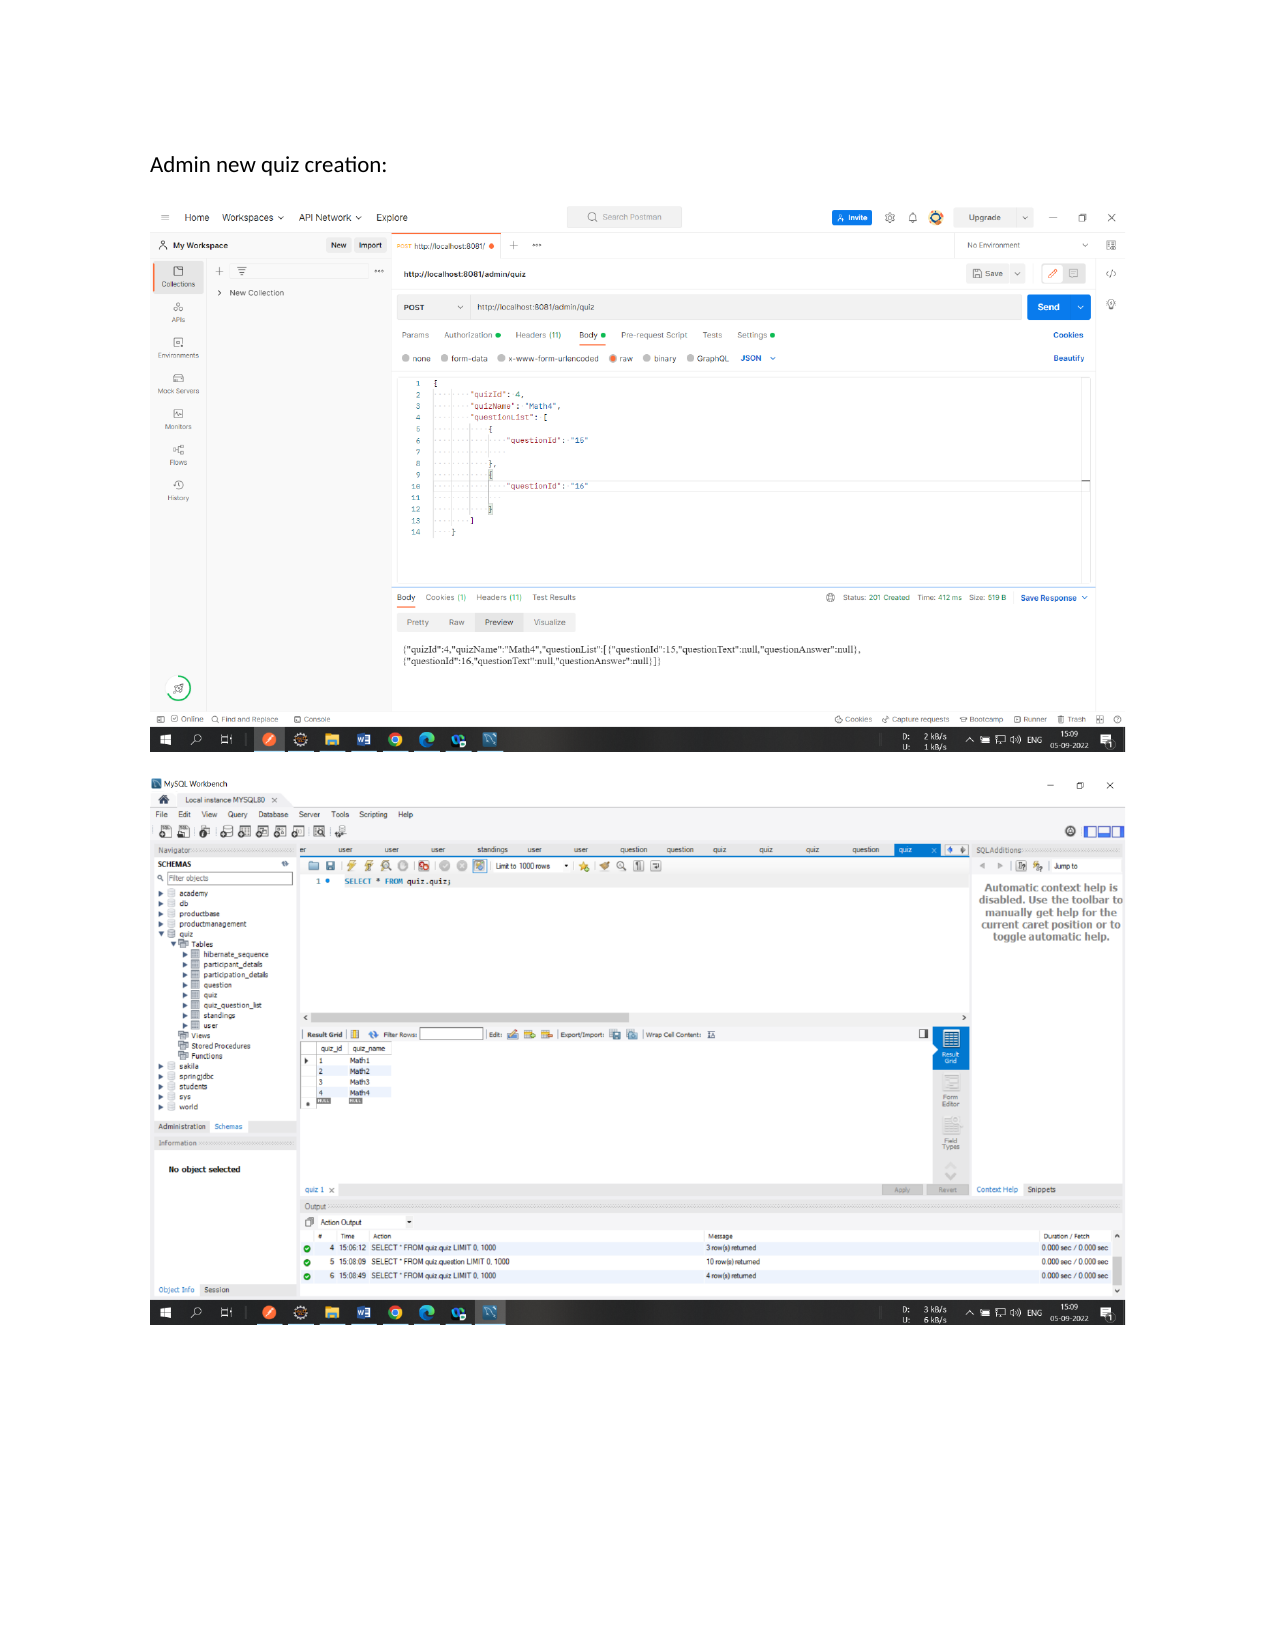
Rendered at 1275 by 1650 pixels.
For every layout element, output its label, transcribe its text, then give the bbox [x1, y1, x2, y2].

picture [150, 203, 1125, 752]
picture [150, 776, 1125, 1325]
text Admin new quiz creation: [150, 150, 1125, 178]
